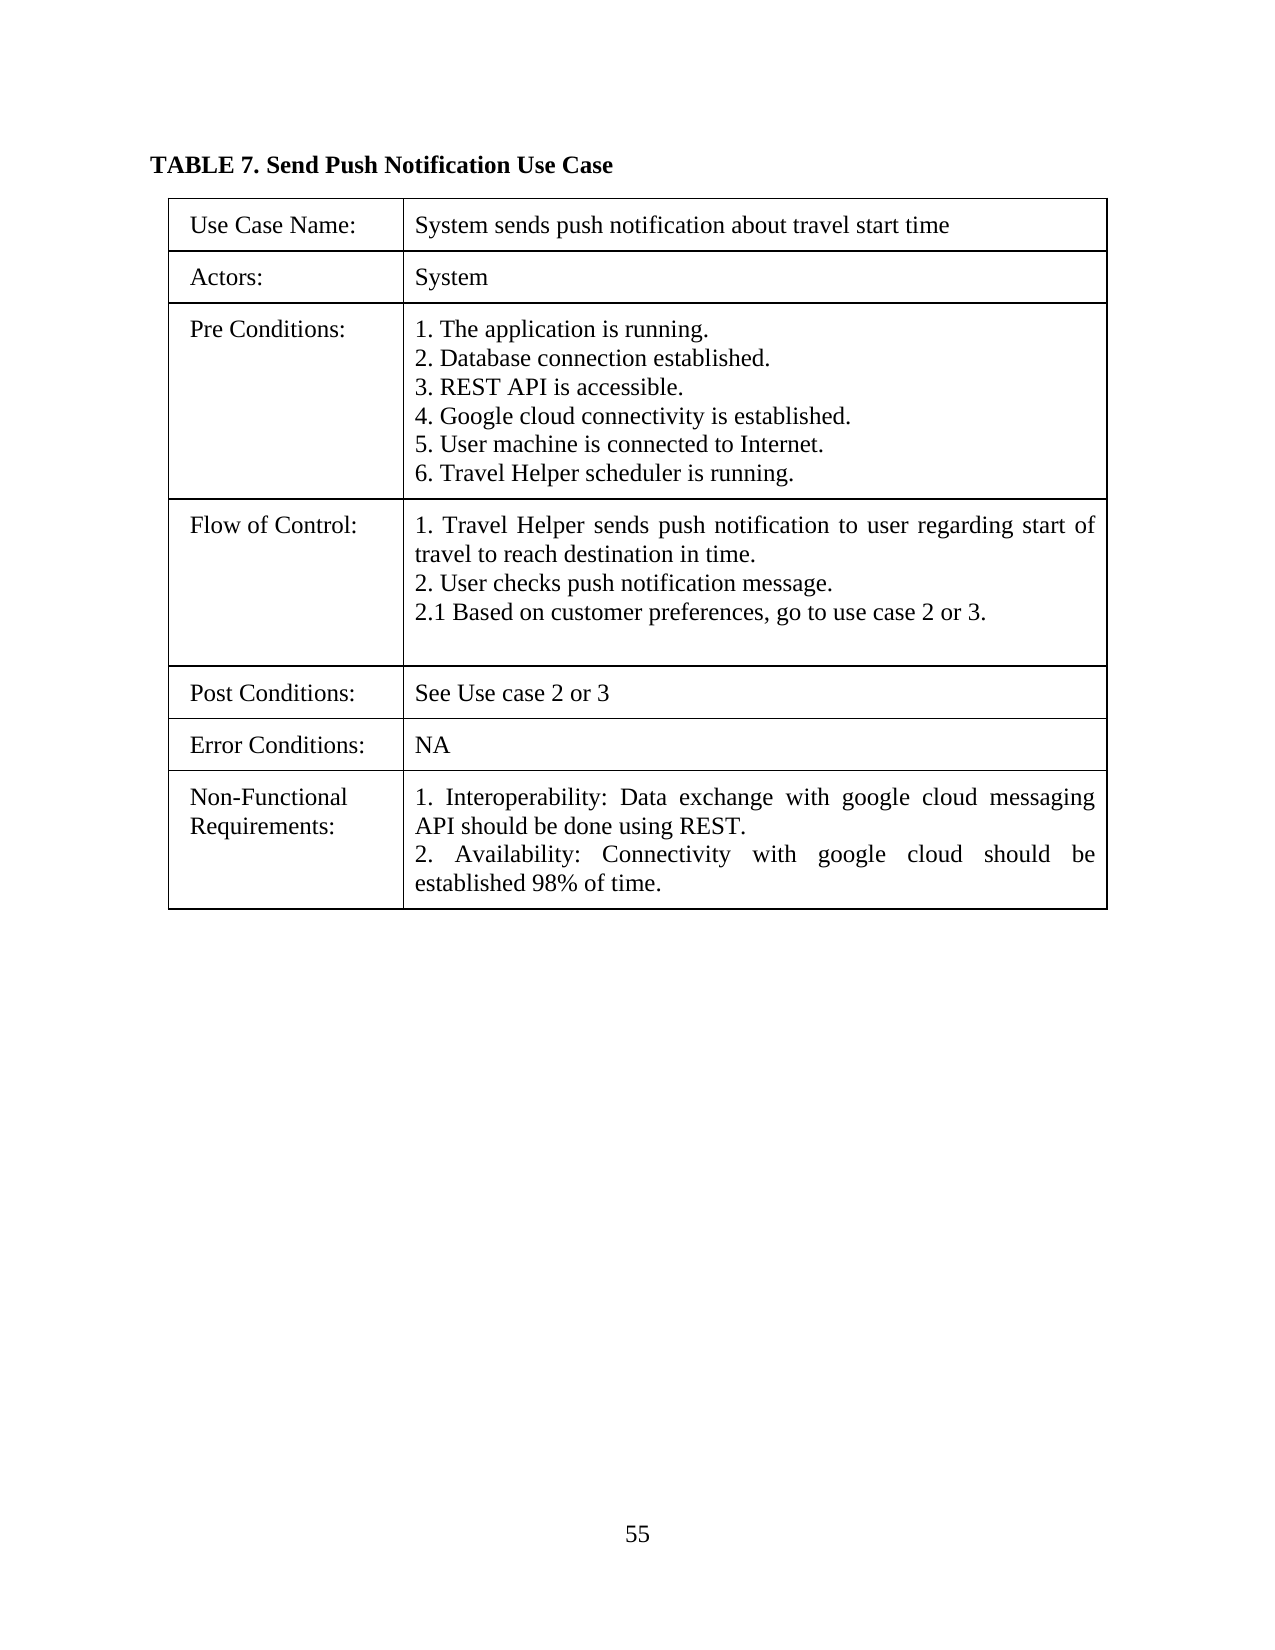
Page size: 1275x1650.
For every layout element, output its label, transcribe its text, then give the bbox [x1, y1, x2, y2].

table_cell 1. Travel Helper sends push notification to user regarding start of travel to reach destination in time. 2. User checks push notification message. 2.1 Based on customer preferences, go to use case 2 or 3. [404, 500, 1106, 665]
table_cell Non-Functional Requirements: [169, 771, 403, 908]
table_cell Actors: [169, 252, 403, 302]
table_cell NA [404, 719, 1106, 769]
table_cell Post Conditions: [169, 667, 403, 717]
table_cell 1. The application is running. 2. Database connection established. 3. REST API is accessible. 4. Google cloud connectivity is established. 5. User machine is connected to Internet. 6. Travel Helper scheduler is running. [404, 304, 1106, 498]
table_cell Error Conditions: [169, 719, 403, 769]
table_cell See Use case 2 or 3 [404, 667, 1106, 717]
table_cell 1. Interoperability: Data exchange with google cloud messaging API should be done using REST. 2. Availability: Connectivity with google cloud should be established 98% of time. [404, 771, 1106, 908]
table_header System sends push notification about travel start time [404, 199, 1106, 250]
table_cell Pre Conditions: [169, 304, 403, 498]
table_header Use Case Name: [169, 199, 403, 250]
table_cell System [404, 252, 1106, 302]
text TABLE 7. Send Push Notification Use Case [150, 150, 1125, 179]
table_cell Flow of Control: [169, 500, 403, 665]
